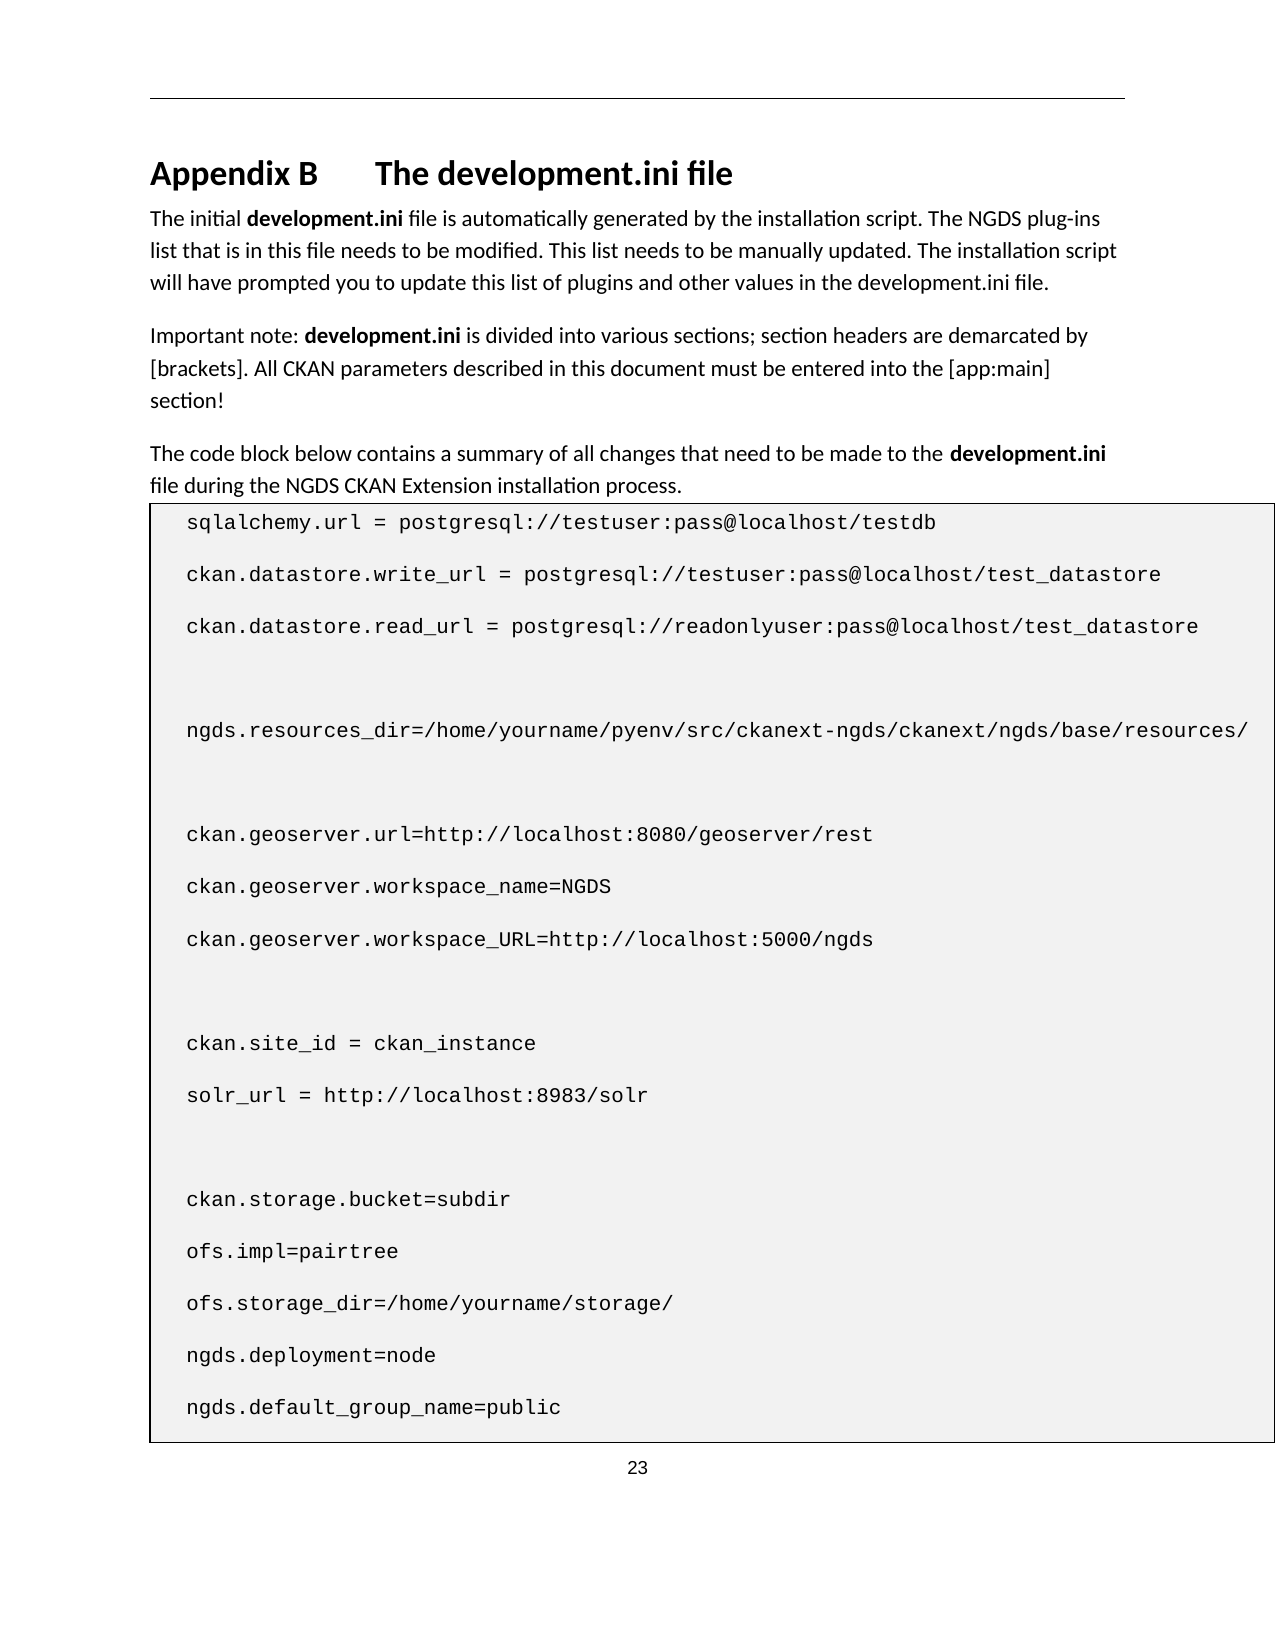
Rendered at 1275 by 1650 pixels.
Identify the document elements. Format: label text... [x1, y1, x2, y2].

text The initial development.ini file is automatically generated by the installation script. The NGDS plug-ins list that is in this file needs to be modified. This list needs to be manually updated. The installation script will have prompted you to update this list of plugins and other values in the development.ini file. [150, 204, 1125, 297]
text Important note: development.ini is divided into various sections; section headers are demarcated by [brackets]. All CKAN parameters described in this document must be entered into the [app:main] section! [150, 322, 1125, 414]
text The code block below contains a summary of all changes that need to be made to the development.ini file during the NGDS CKAN Extension installation process. [150, 439, 1125, 499]
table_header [151, 504, 1274, 1442]
subtitle The development.ini file [150, 151, 1125, 194]
